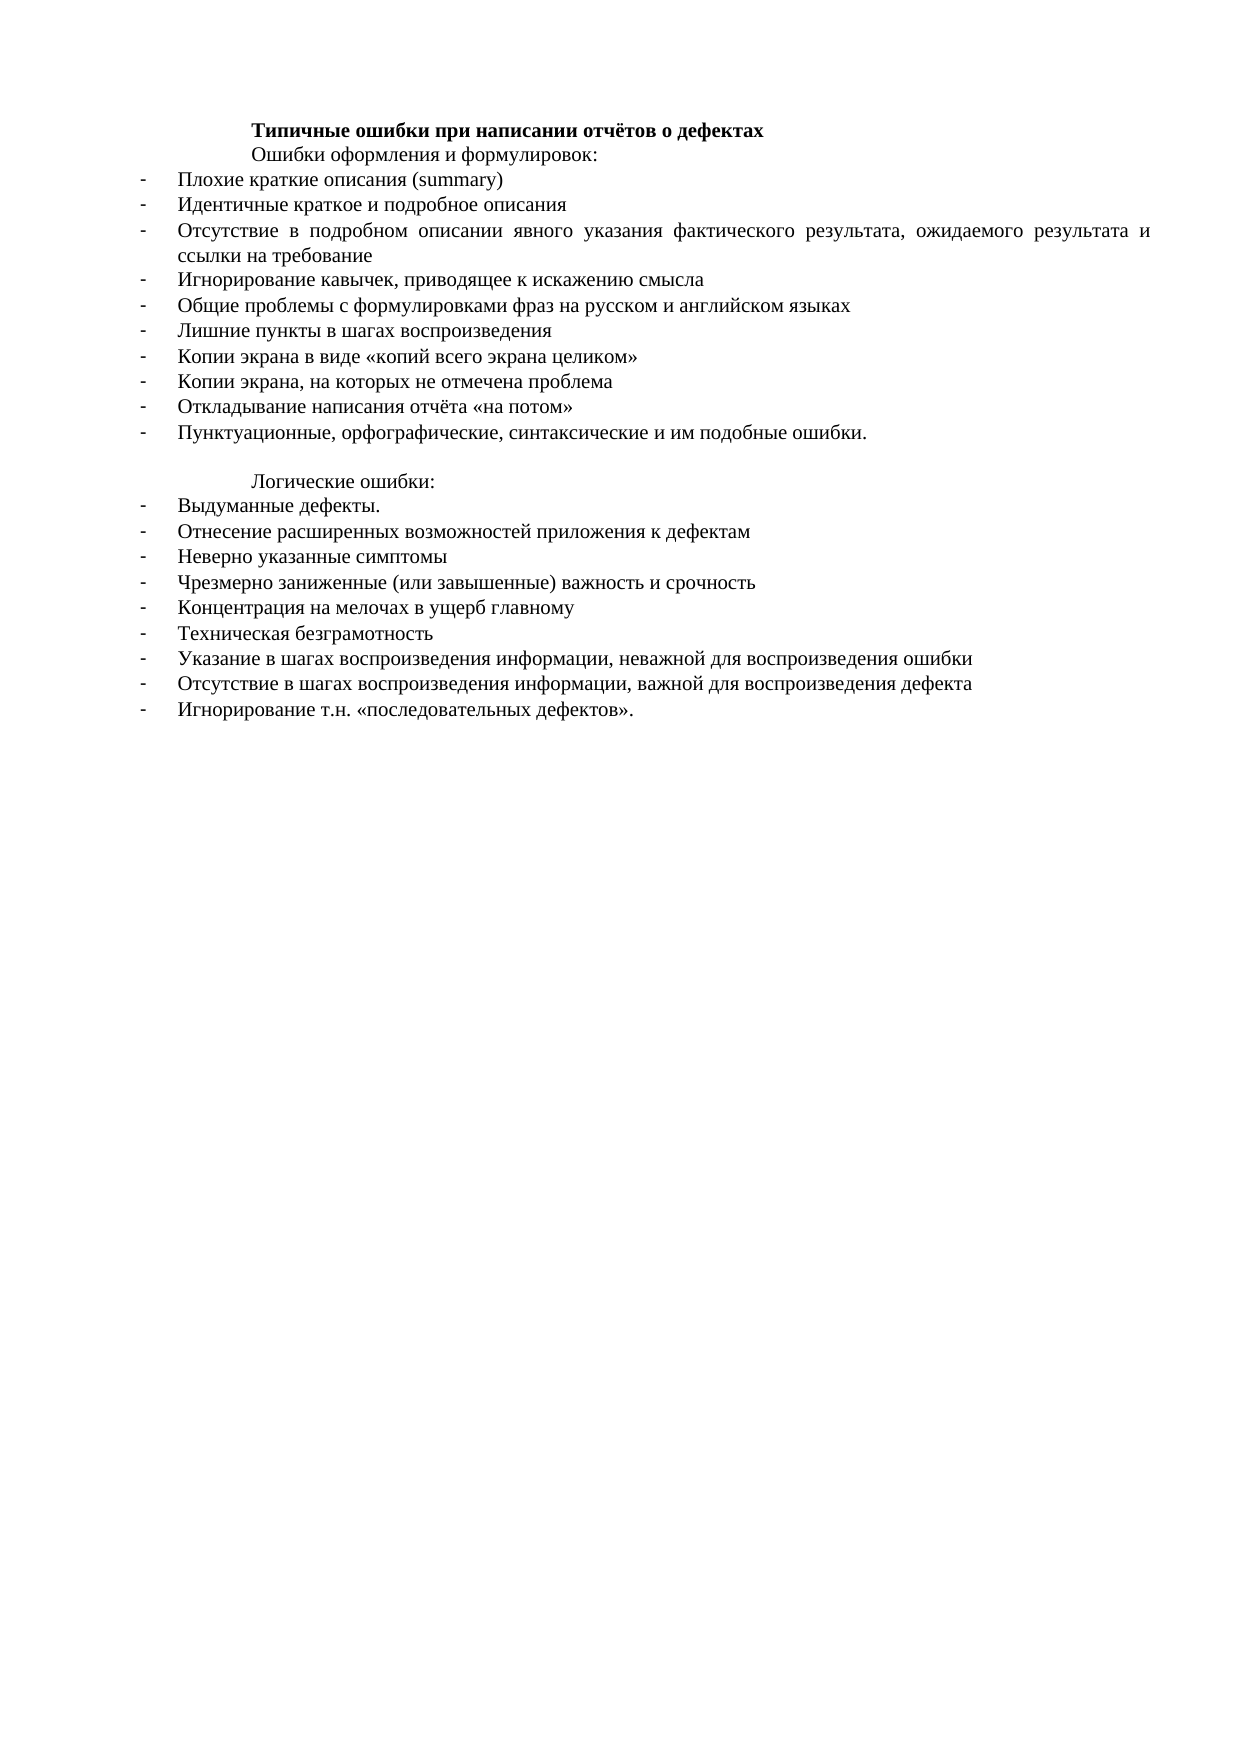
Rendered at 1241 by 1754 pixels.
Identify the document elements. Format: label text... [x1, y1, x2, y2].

list Чрезмерно заниженные (или завышенные) важность и срочность [140, 569, 1152, 594]
list Идентичные краткое и подробное описания [140, 192, 1152, 217]
text Логические ошибки: [177, 468, 1152, 493]
list Неверно указанные симптомы [140, 543, 1152, 569]
list Игнорирование т.н. «последовательных дефектов». [140, 696, 1152, 721]
list Игнорирование кавычек, приводящее к искажению смысла [140, 267, 1152, 292]
list Отсутствие в подробном описании явного указания фактического результата, ожидаемого результата и ссылки на требование [140, 217, 1152, 267]
list Концентрация на мелочах в ущерб главному [140, 594, 1152, 620]
list Выдуманные дефекты. [140, 493, 1152, 518]
text Типичные ошибки при написании отчётов о дефектах [177, 118, 1152, 142]
list Откладывание написания отчёта «на потом» [140, 394, 1152, 419]
list Указание в шагах воспроизведения информации, неважной для воспроизведения ошибки [140, 645, 1152, 671]
list Лишние пункты в шагах воспроизведения [140, 317, 1152, 343]
list Копии экрана в виде «копий всего экрана целиком» [140, 343, 1152, 368]
text Ошибки оформления и формулировок: [177, 142, 1152, 166]
list Пунктуационные, орфографические, синтаксические и им подобные ошибки. [140, 419, 1152, 444]
list Общие проблемы с формулировками фраз на русском и английском языках [140, 292, 1152, 317]
list Отнесение расширенных возможностей приложения к дефектам [140, 518, 1152, 543]
list Плохие краткие описания (summary) [140, 166, 1152, 192]
list Техническая безграмотность [140, 620, 1152, 645]
list Копии экрана, на которых не отмечена проблема [140, 368, 1152, 394]
list Отсутствие в шагах воспроизведения информации, важной для воспроизведения дефекта [140, 671, 1152, 696]
